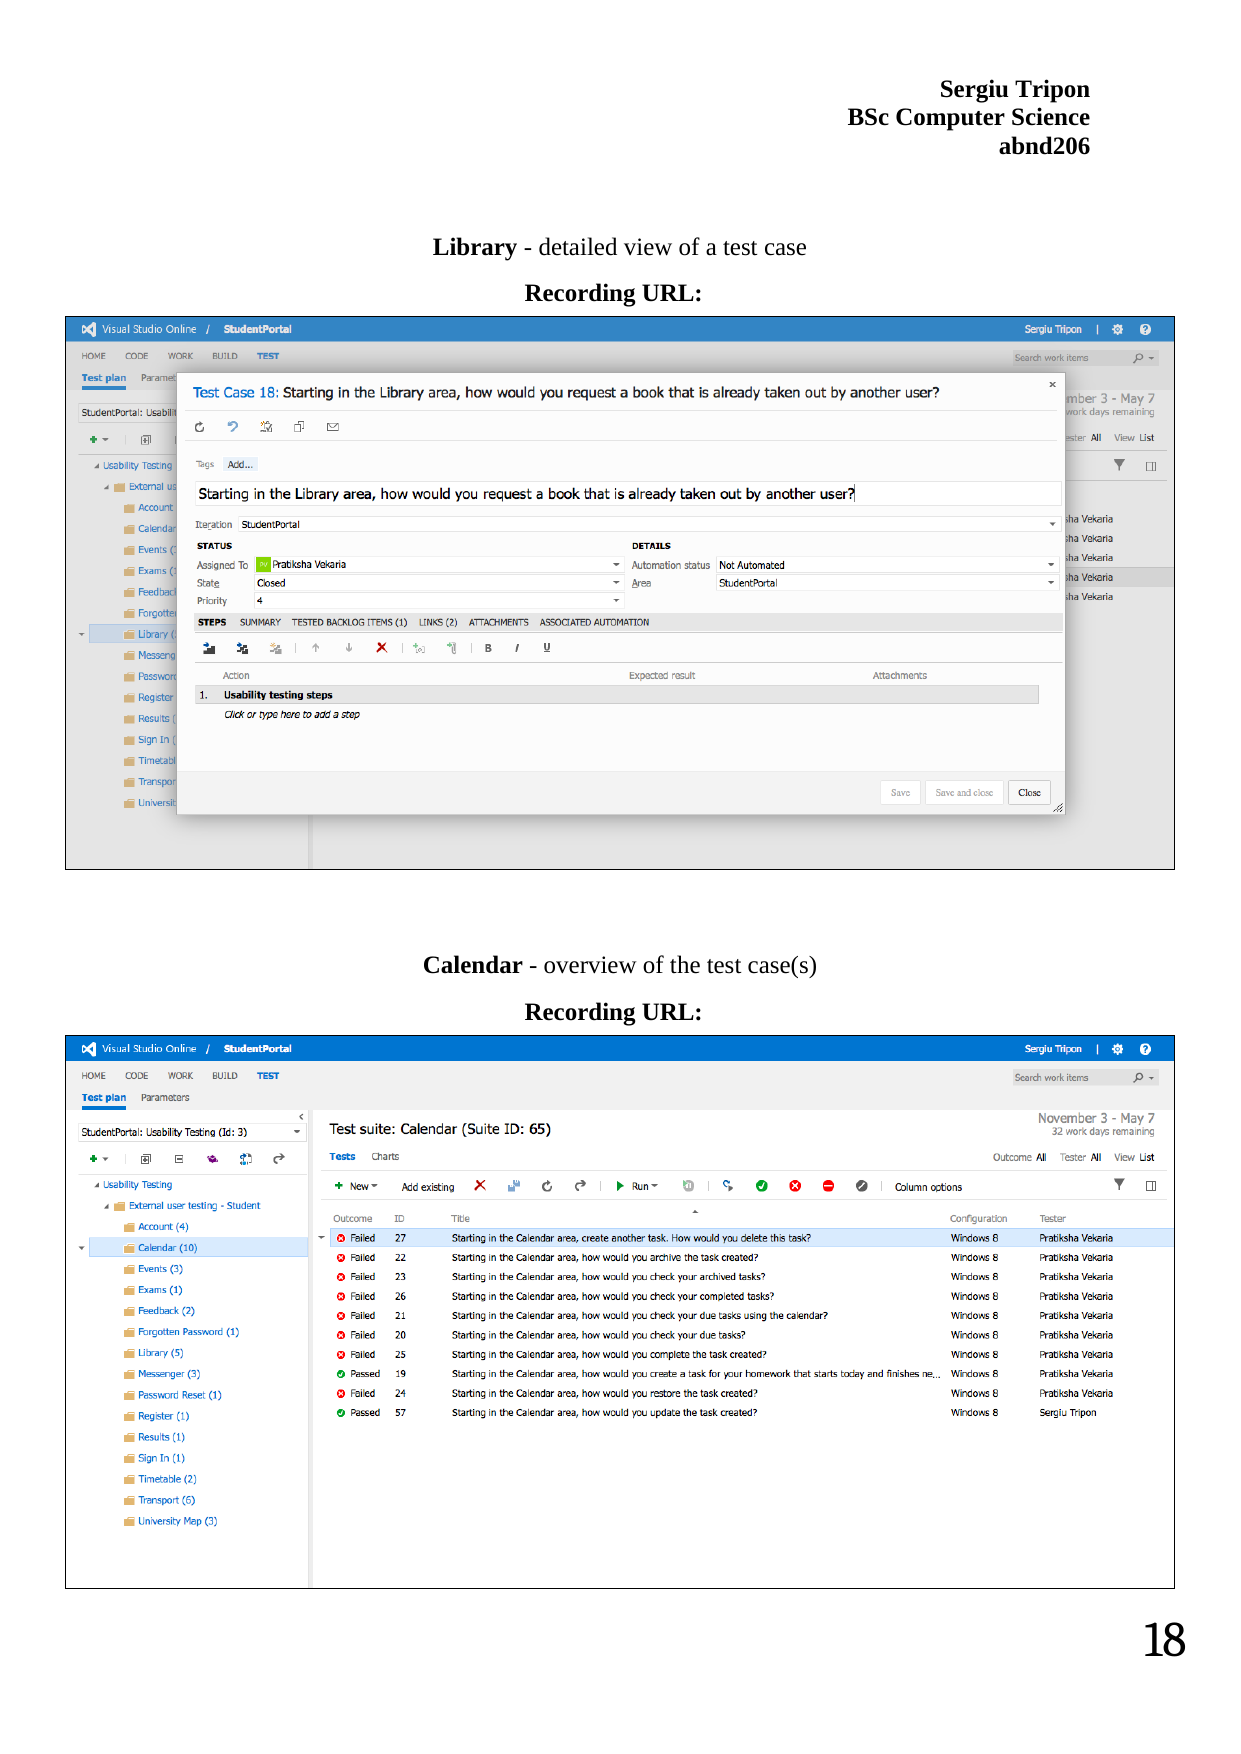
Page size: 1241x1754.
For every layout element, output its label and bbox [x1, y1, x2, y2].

picture [66, 317, 1174, 869]
picture [66, 1036, 1174, 1588]
